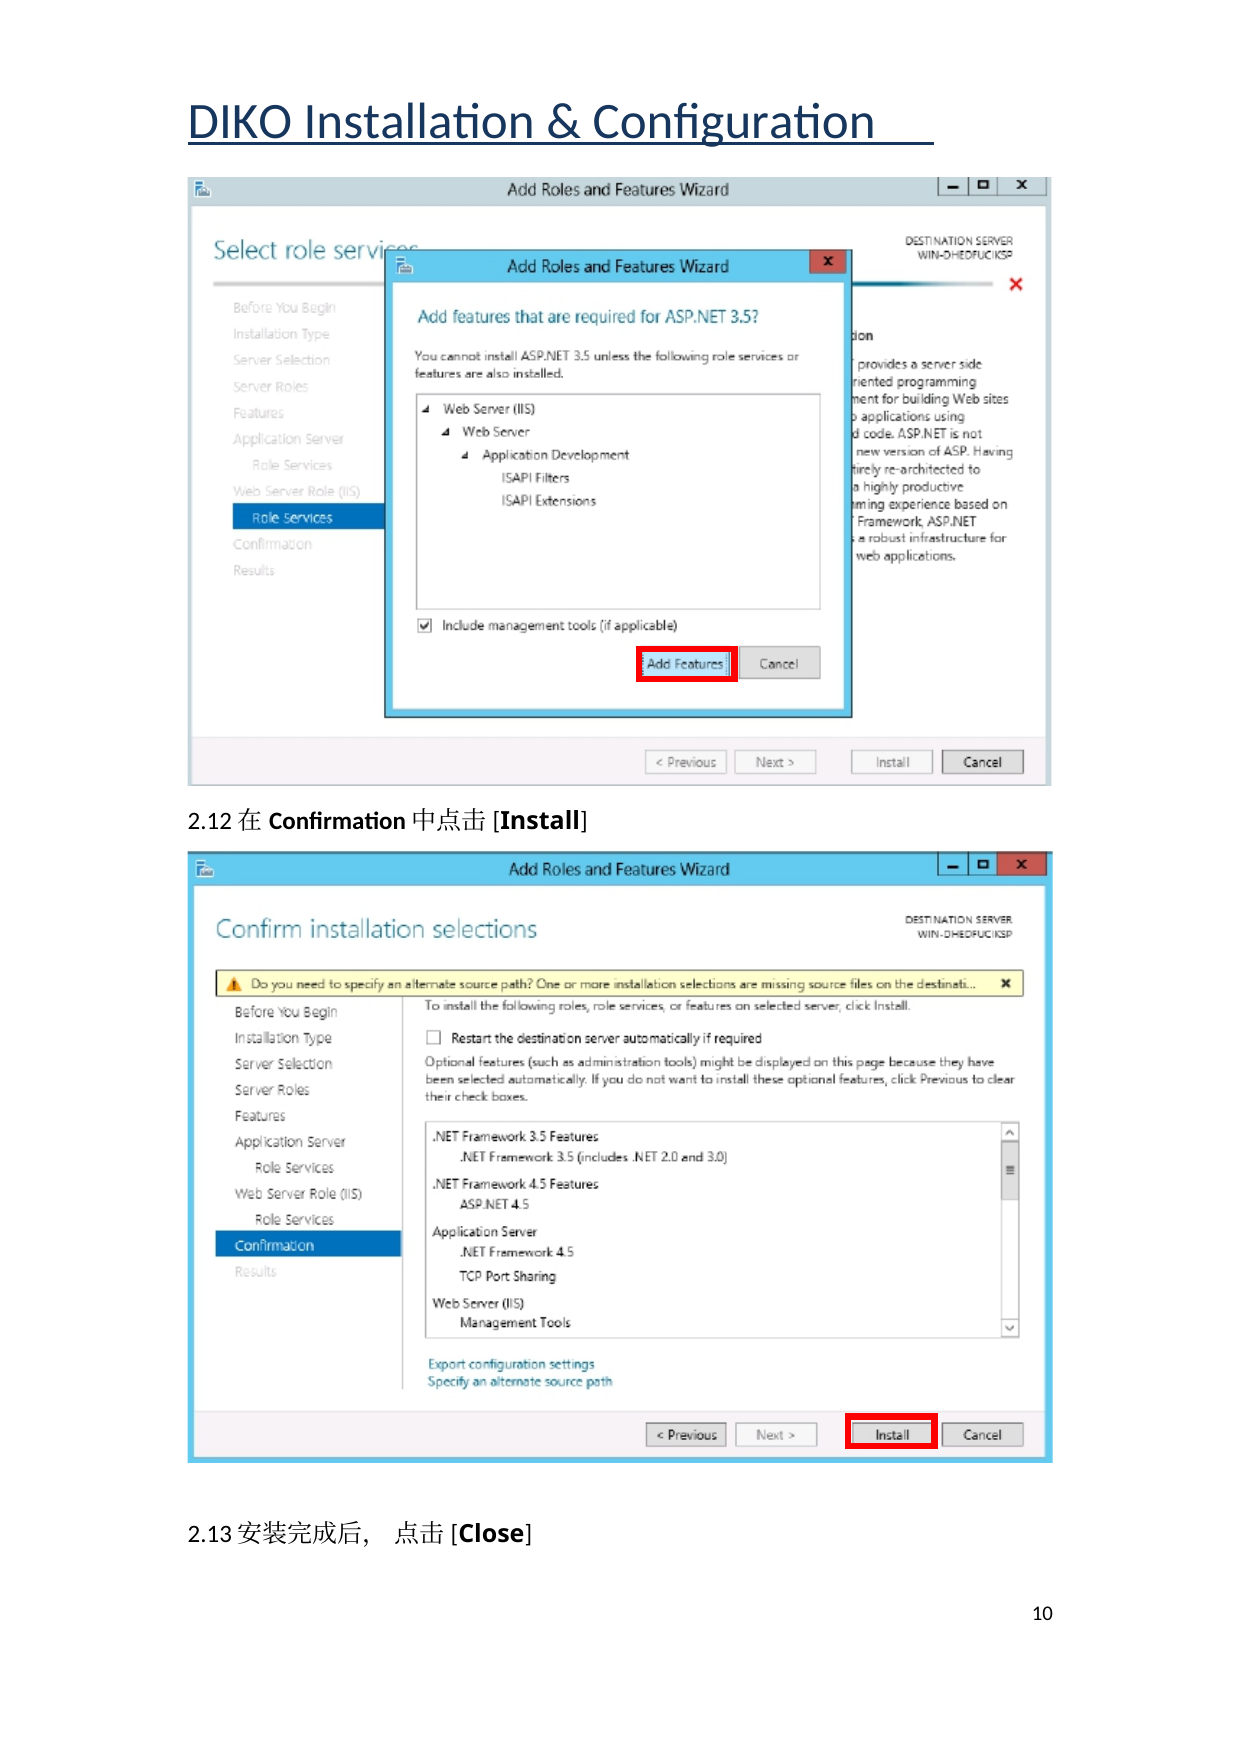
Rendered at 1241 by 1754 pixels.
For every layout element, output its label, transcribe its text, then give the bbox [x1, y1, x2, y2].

picture [187, 177, 1053, 786]
text 2.12 在 Confirmation中点击 [Install] [187, 800, 1053, 838]
picture [187, 850, 1053, 1463]
text 2.13 安装完成后， 点击 [Close] [187, 1513, 1053, 1550]
